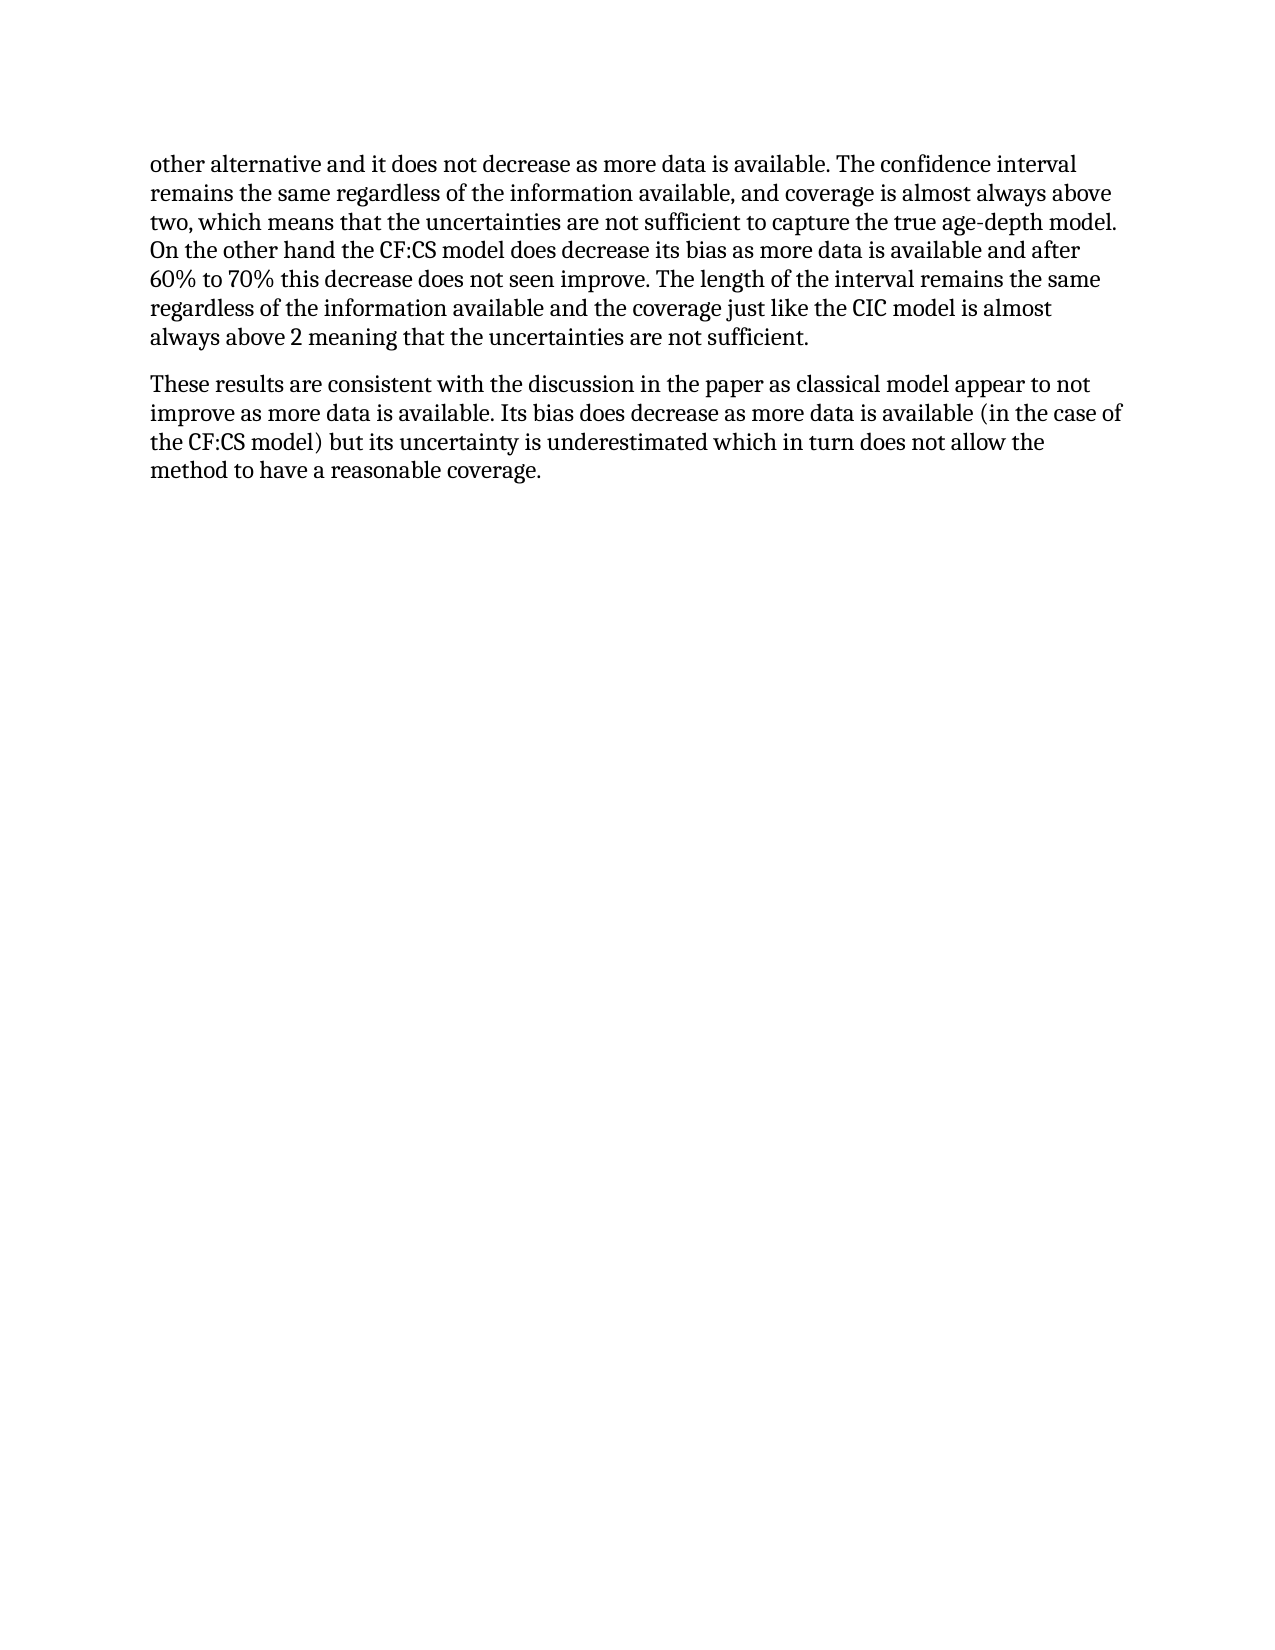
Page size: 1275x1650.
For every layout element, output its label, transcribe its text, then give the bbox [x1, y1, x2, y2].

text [150, 150, 1125, 351]
text These results are consistent with the discussion in the paper as classical model appear to not improve as more data is available. Its bias does decrease as more data is available (in the case of the CF:CS model) but its uncertainty is underestimated which in turn does not allow the method to have a reasonable coverage. [150, 370, 1125, 485]
